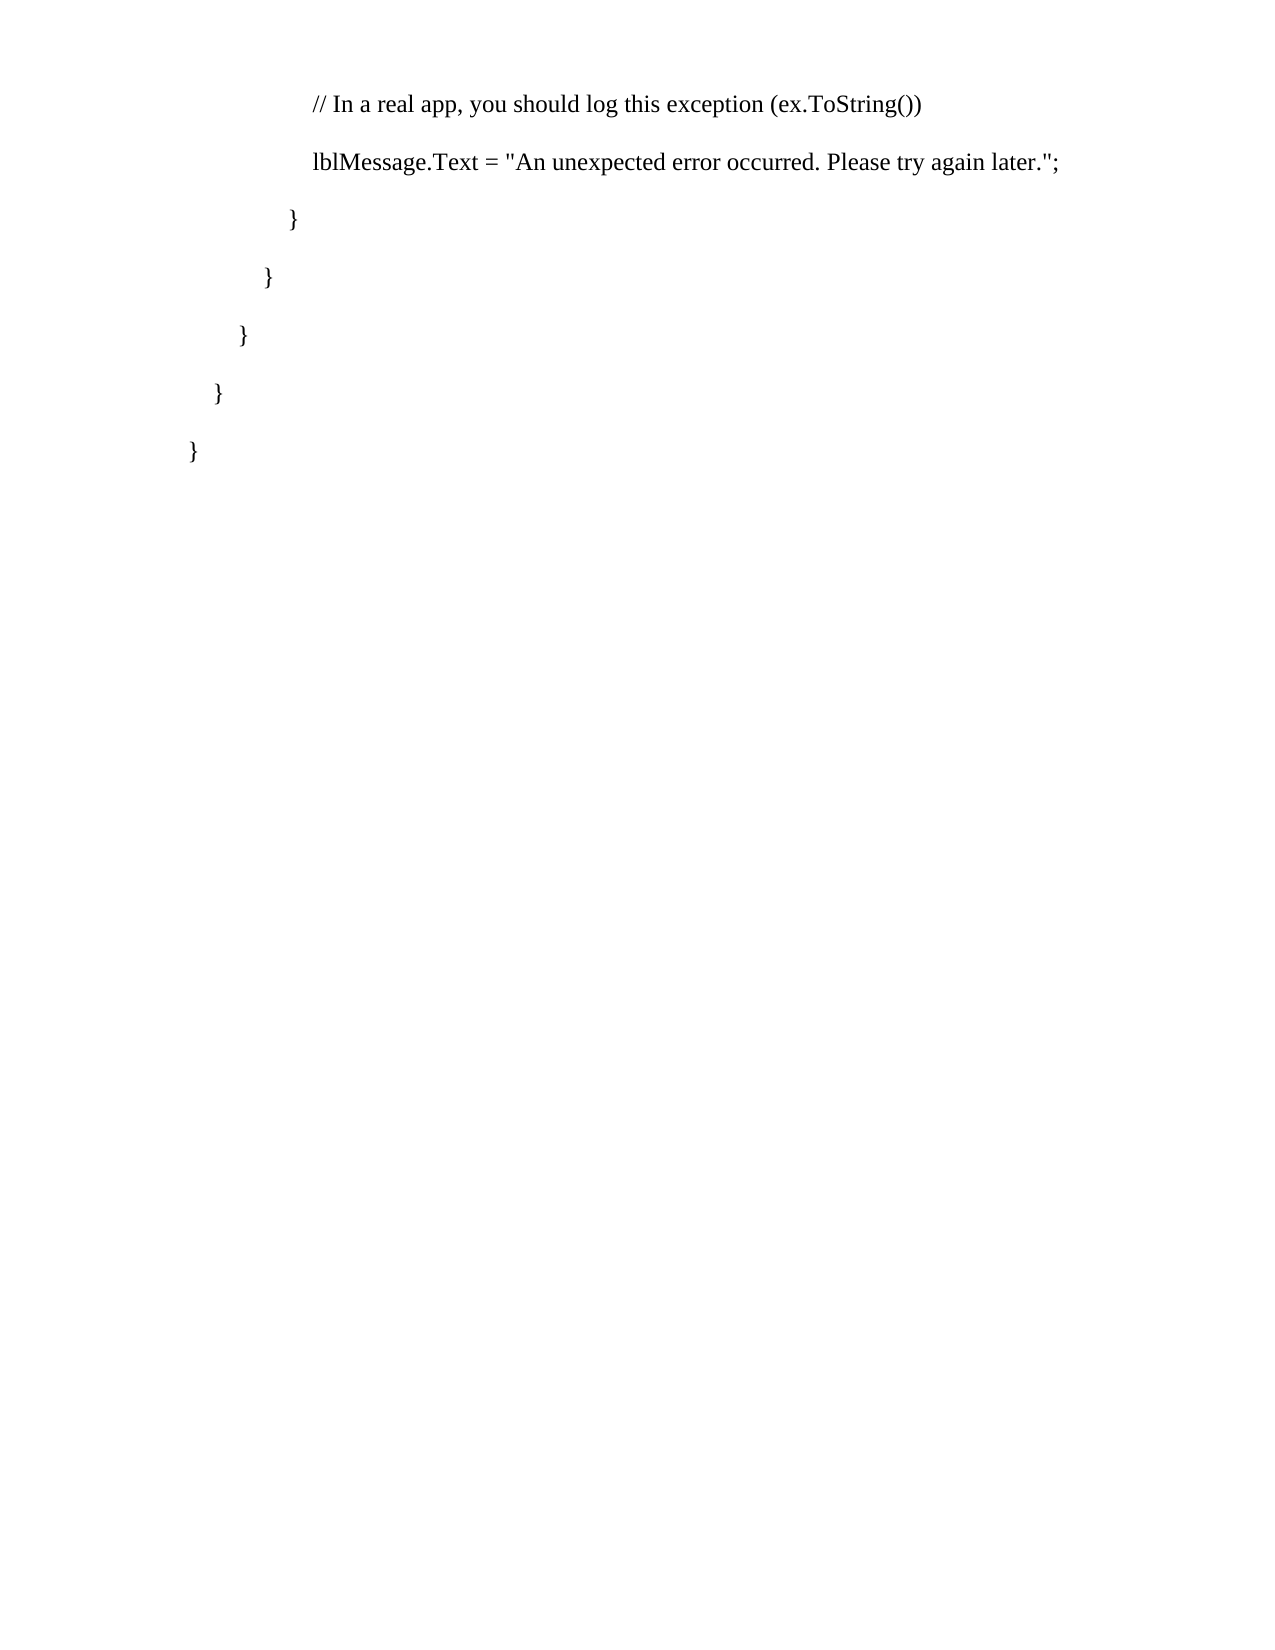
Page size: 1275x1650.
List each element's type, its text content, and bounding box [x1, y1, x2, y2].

text } [187, 378, 1087, 407]
text } [187, 436, 1087, 491]
text } [187, 262, 1087, 291]
text lblMessage.Text = "An unexpected error occurred. Please try again later."; [187, 147, 1087, 175]
text } [187, 204, 1087, 233]
text } [187, 320, 1087, 349]
text // In a real app, you should log this exception (ex.ToString()) [187, 89, 1087, 117]
